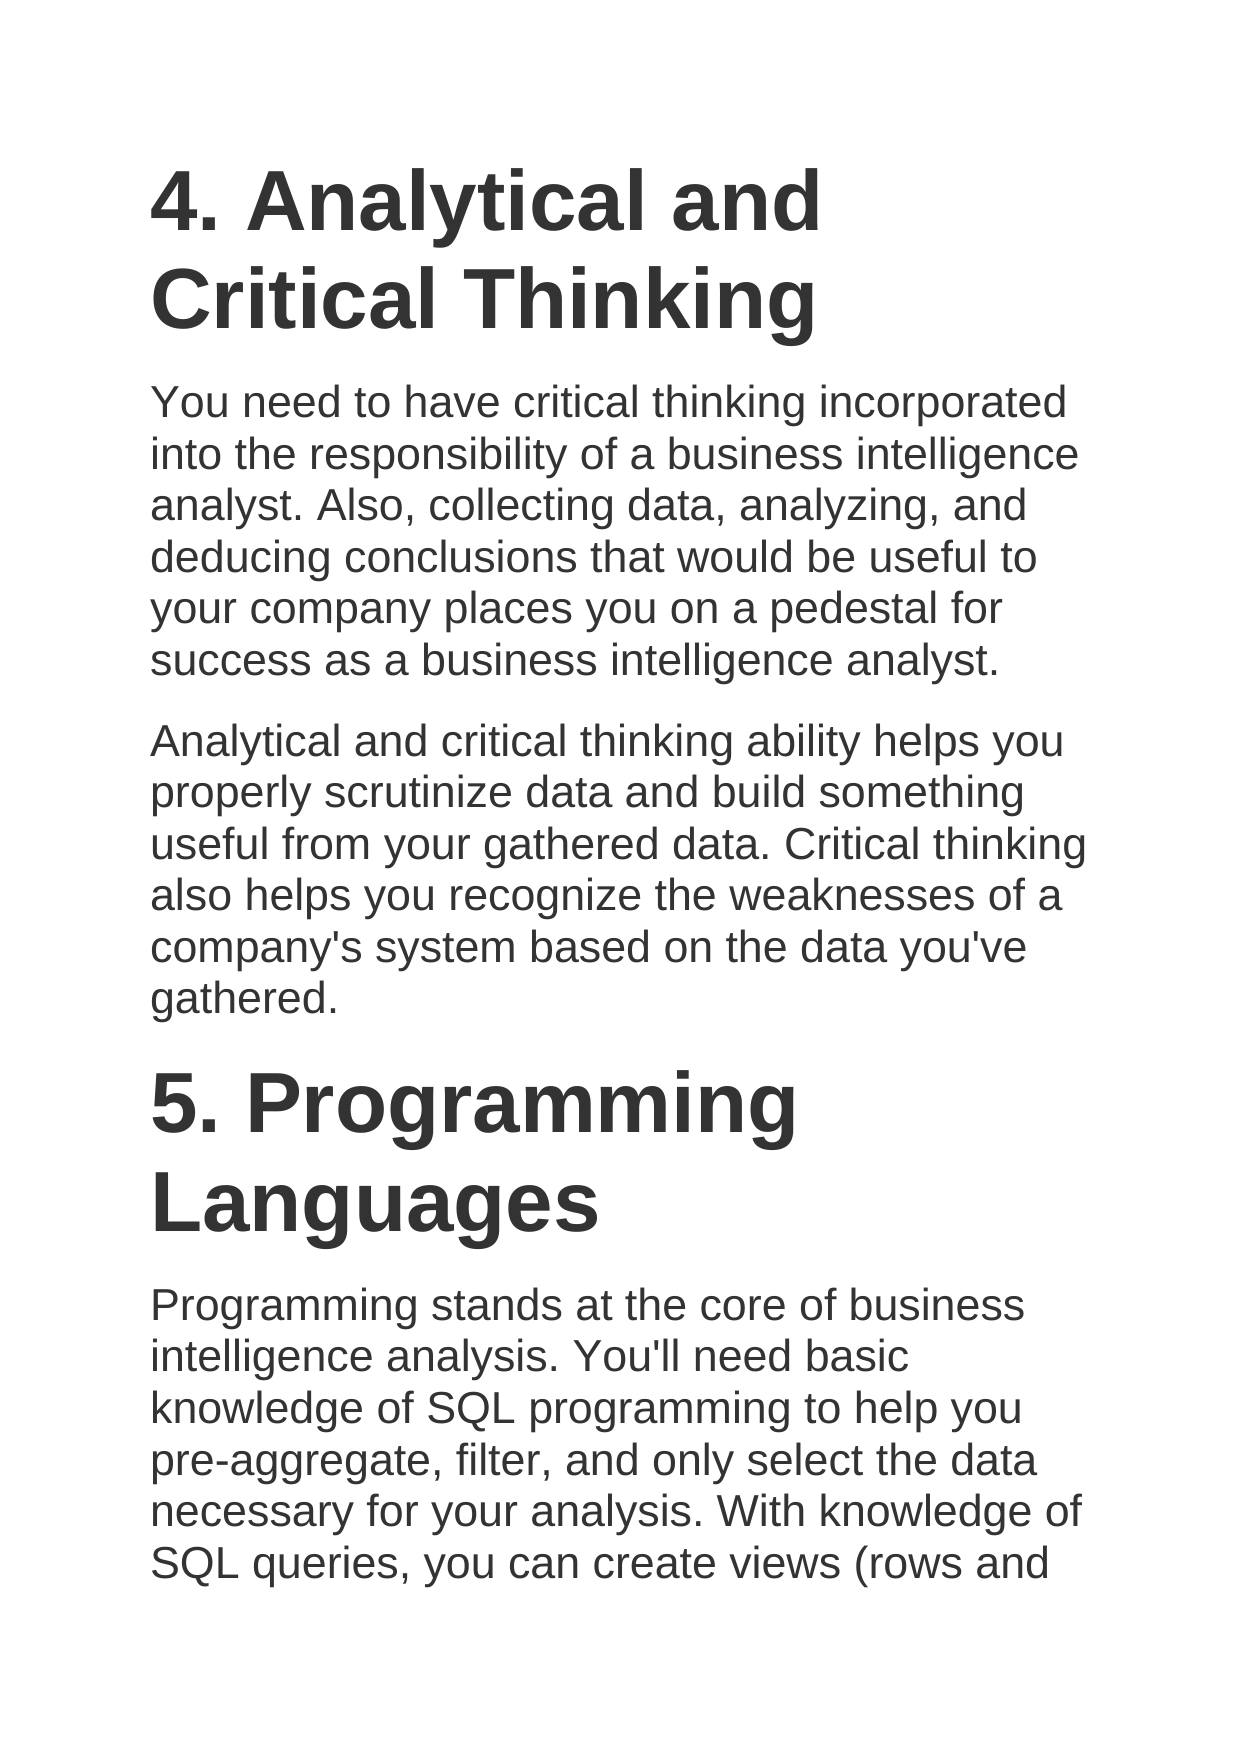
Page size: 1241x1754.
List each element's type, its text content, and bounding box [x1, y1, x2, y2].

subtitle 4. Analytical and Critical Thinking [150, 150, 1090, 346]
text Analytical and critical thinking ability helps you properly scrutinize data and build something useful from your gathered data. Critical thinking also helps you recognize the weaknesses of a company's system based on the data you've gathered. [150, 714, 1090, 1023]
subtitle 5. Programming Languages [150, 1053, 1090, 1249]
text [150, 1278, 1090, 1588]
text You need to have critical thinking incorporated into the responsibility of a business intelligence analyst. Also, collecting data, analyzing, and deducing conclusions that would be useful to your company places you on a pedestal for success as a business intelligence analyst. [150, 376, 1090, 685]
